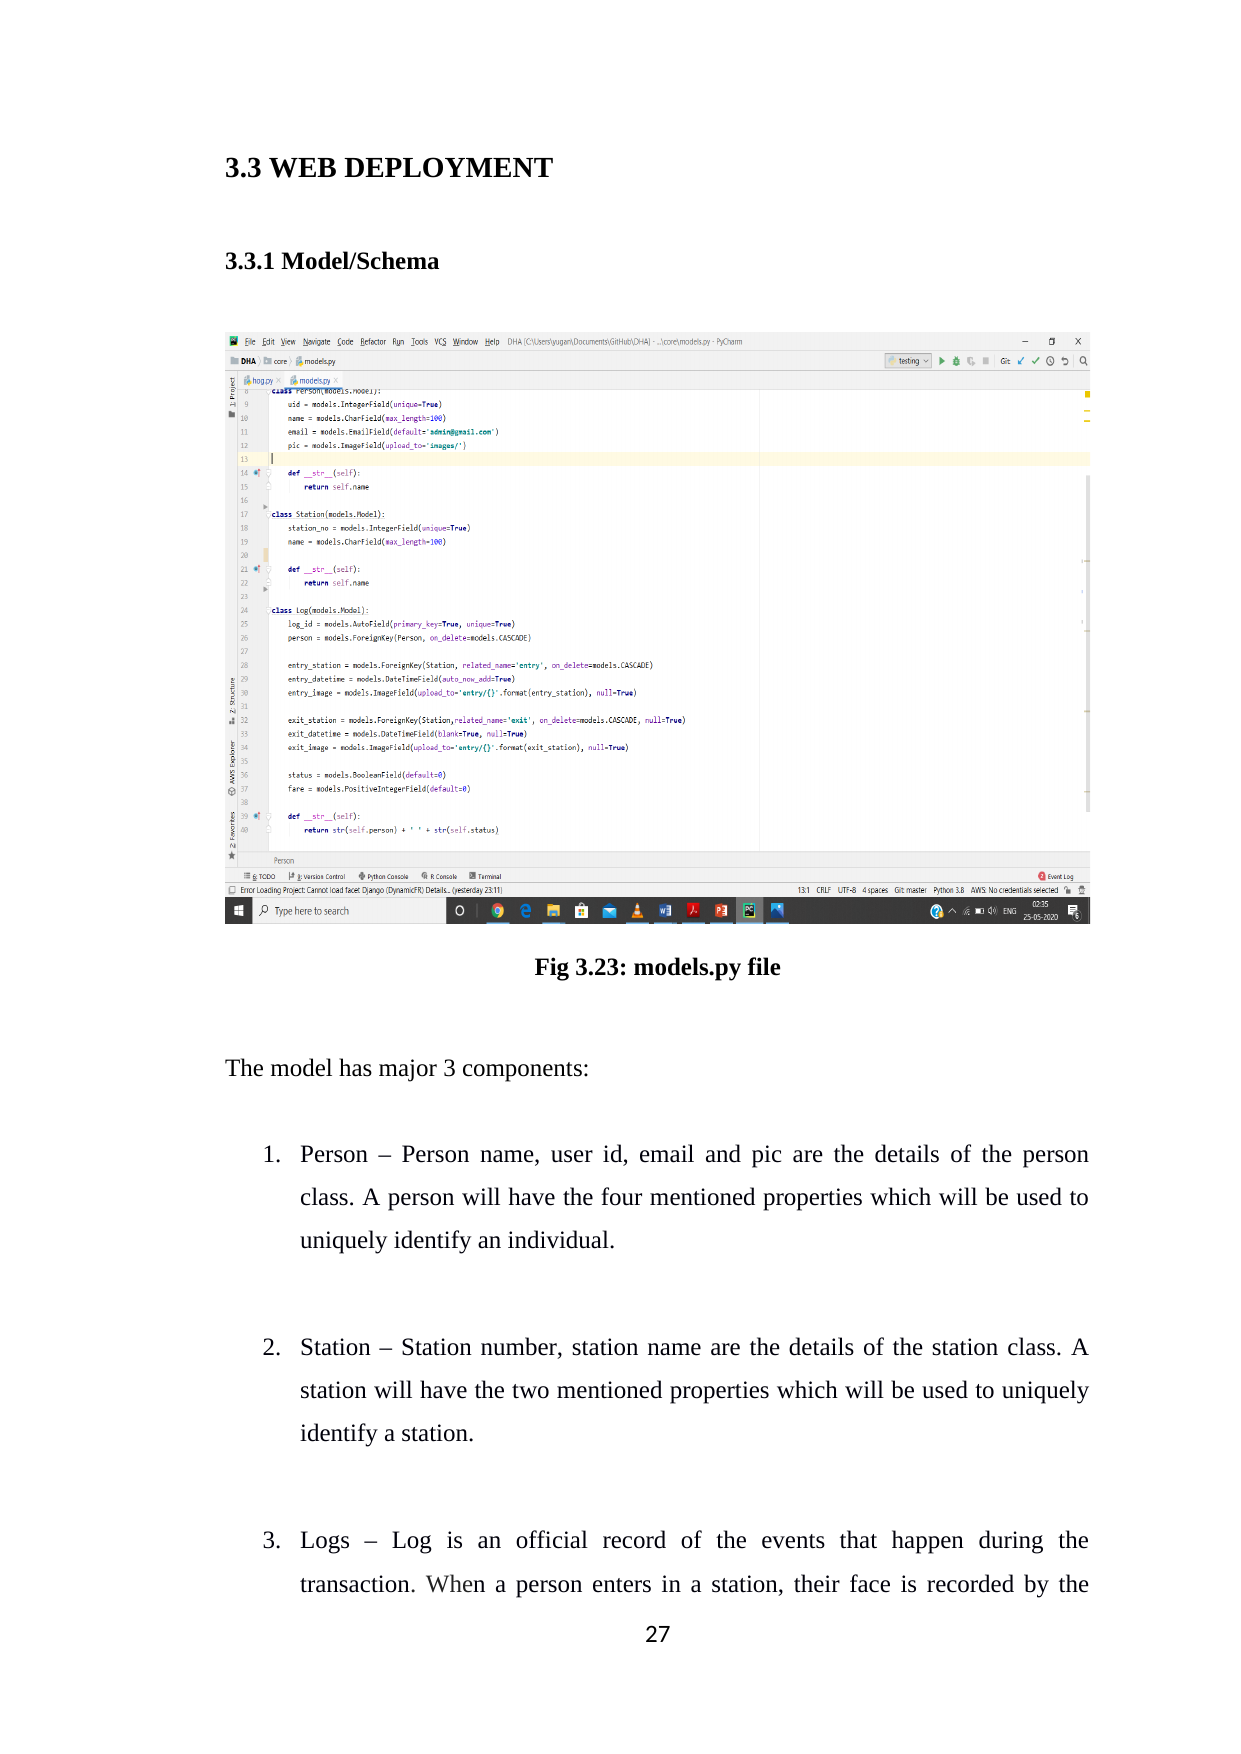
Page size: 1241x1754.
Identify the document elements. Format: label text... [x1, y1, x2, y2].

text The model has major 3 components: [225, 1053, 1090, 1081]
picture [225, 332, 1091, 924]
text Fig 3.23: models.py file [225, 952, 1090, 981]
list Station – Station number, station name are the details of the station class. A station will have the two mentioned properties which will be used to uniquely identify a station. [262, 1332, 1090, 1447]
text 3.3 WEB DEPLOYMENT [225, 150, 1090, 183]
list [262, 1526, 1090, 1597]
list Person – Person name, user id, email and pic are the details of the person class. A person will have the four mentioned properties which will be used to uniquely identify an individual. [262, 1139, 1090, 1254]
text 3.3.1 Model/Schema [225, 246, 1090, 274]
